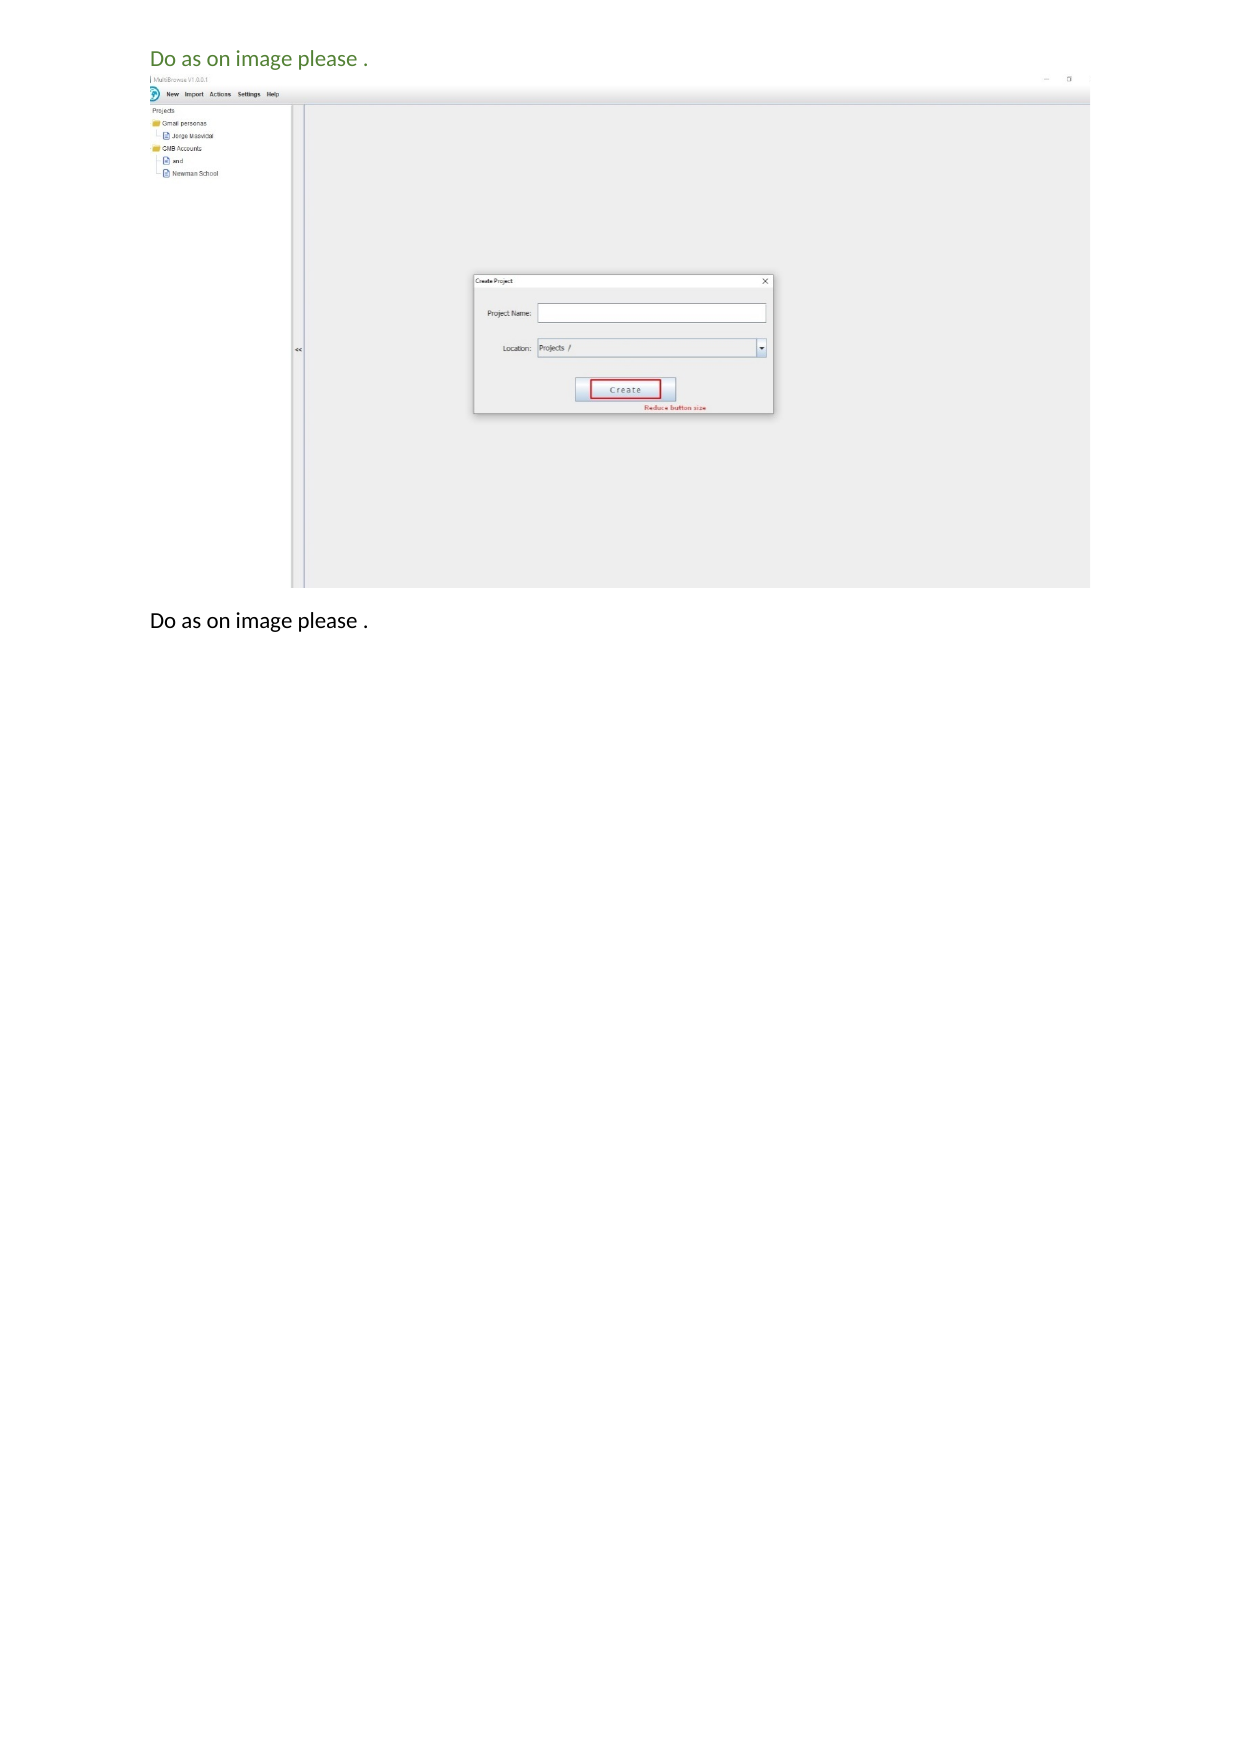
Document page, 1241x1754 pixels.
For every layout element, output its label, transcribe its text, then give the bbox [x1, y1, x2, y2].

text Do as on image please . [150, 607, 1090, 635]
picture [150, 74, 1091, 588]
text Do as on image please . [150, 44, 1090, 74]
